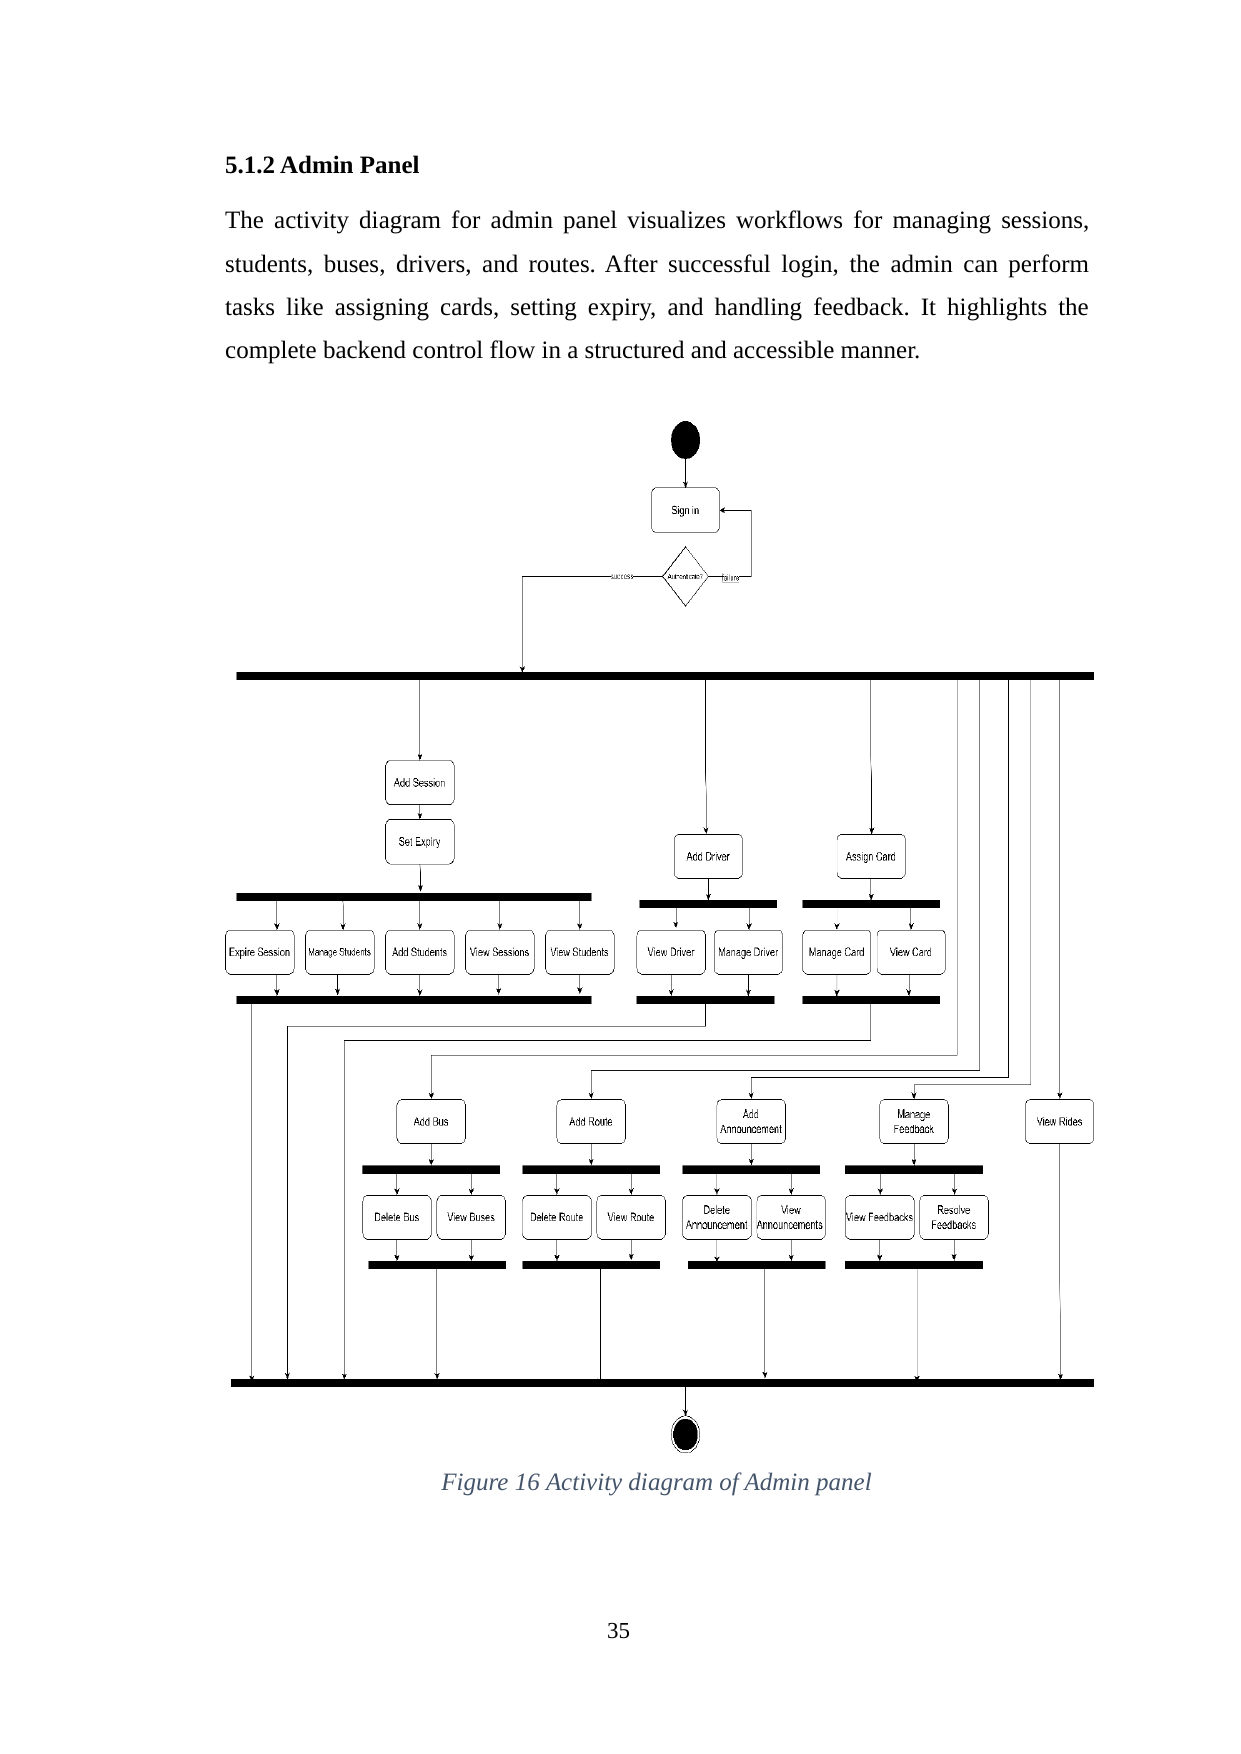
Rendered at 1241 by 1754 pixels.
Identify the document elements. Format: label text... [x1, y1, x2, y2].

text The activity diagram for admin panel visualizes workflows for managing sessions, students, buses, drivers, and routes. After successful login, the admin can perform tasks like assigning cards, setting expiry, and handling feedback. It highlights the complete backend control flow in a structured and accessible manner. [225, 206, 1090, 364]
picture [225, 421, 1094, 1453]
subtitle 5.1.2 Admin Panel [225, 150, 1090, 179]
text Figure 16 Activity diagram of Admin panel [225, 1467, 1090, 1496]
